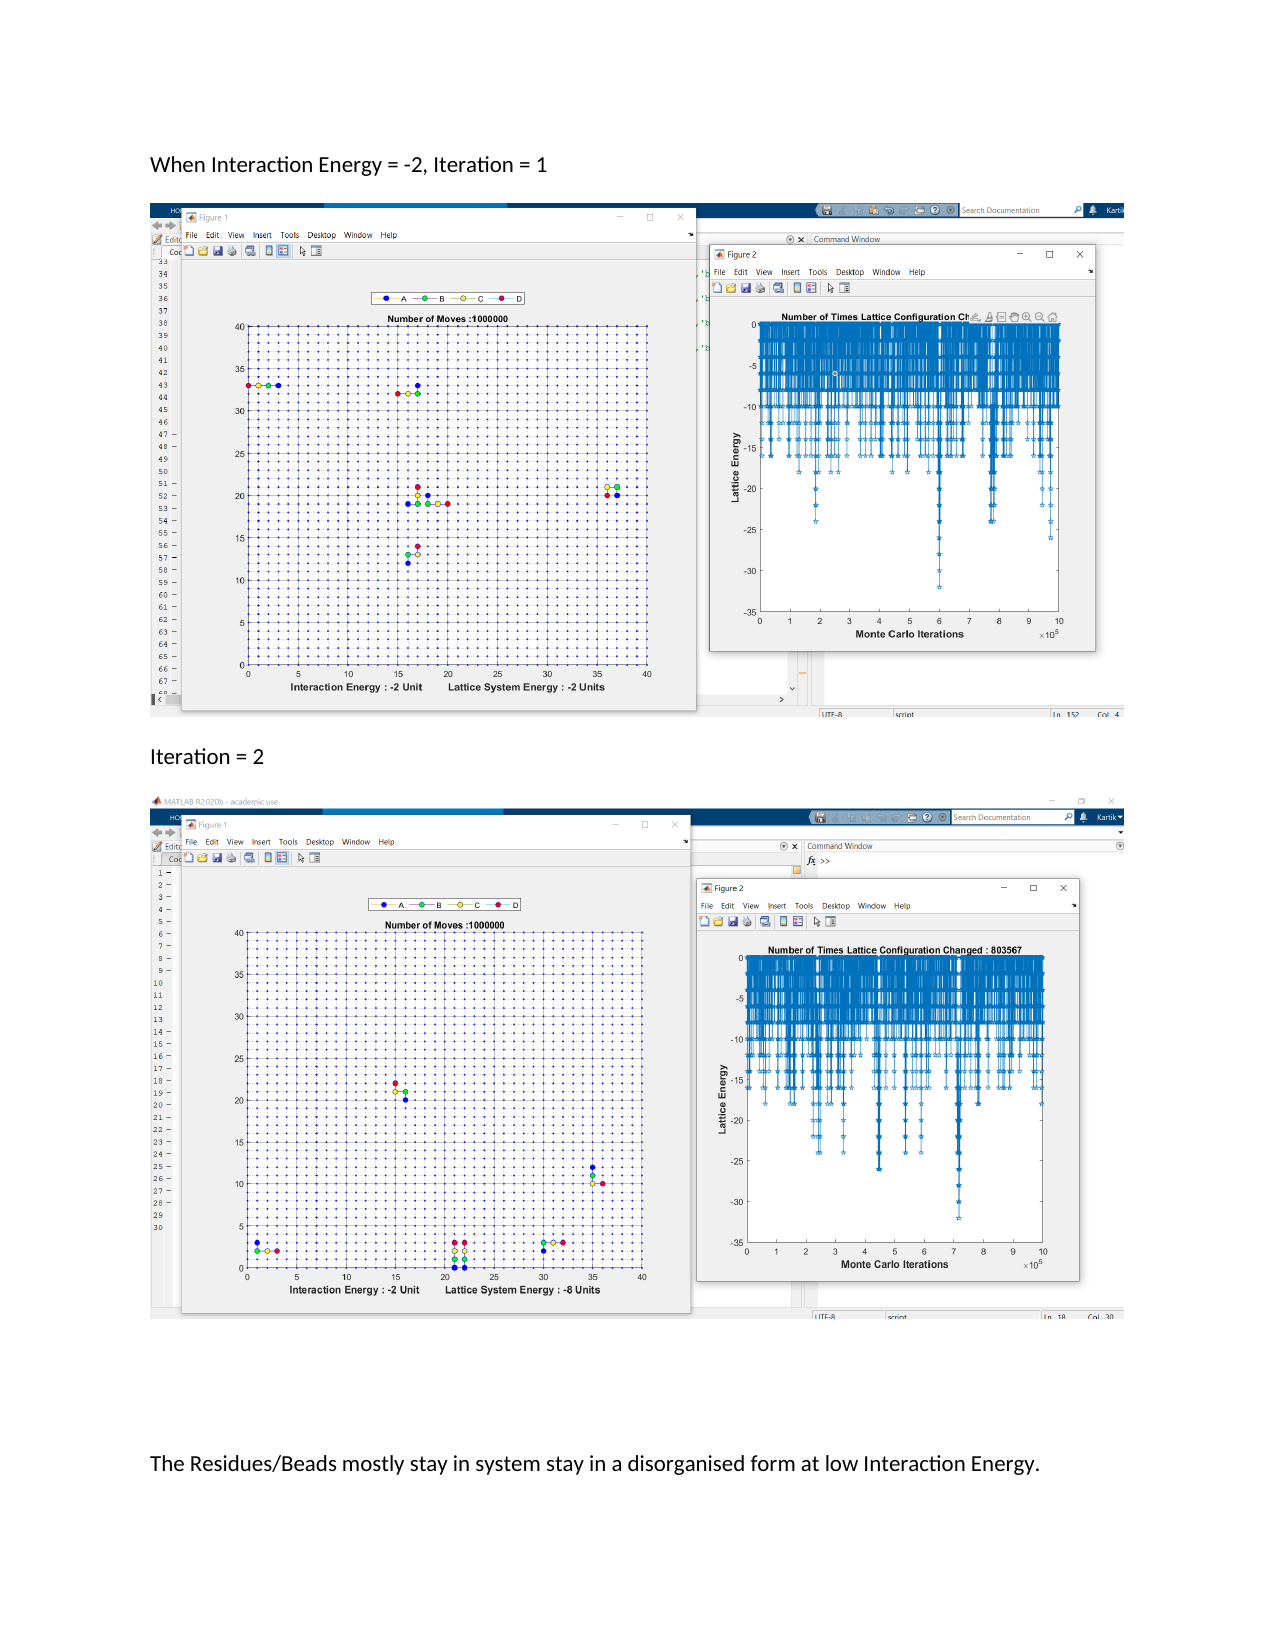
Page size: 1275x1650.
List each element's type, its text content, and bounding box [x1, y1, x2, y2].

picture [150, 794, 1124, 1319]
text The Residues/Beads mostly stay in system stay in a disorganised form at low Interaction Energy. [150, 1449, 1125, 1478]
picture [150, 203, 1124, 717]
text Iteration = 2 [150, 742, 1125, 770]
text When Interaction Energy = -2, Iteration = 1 [150, 150, 1125, 178]
